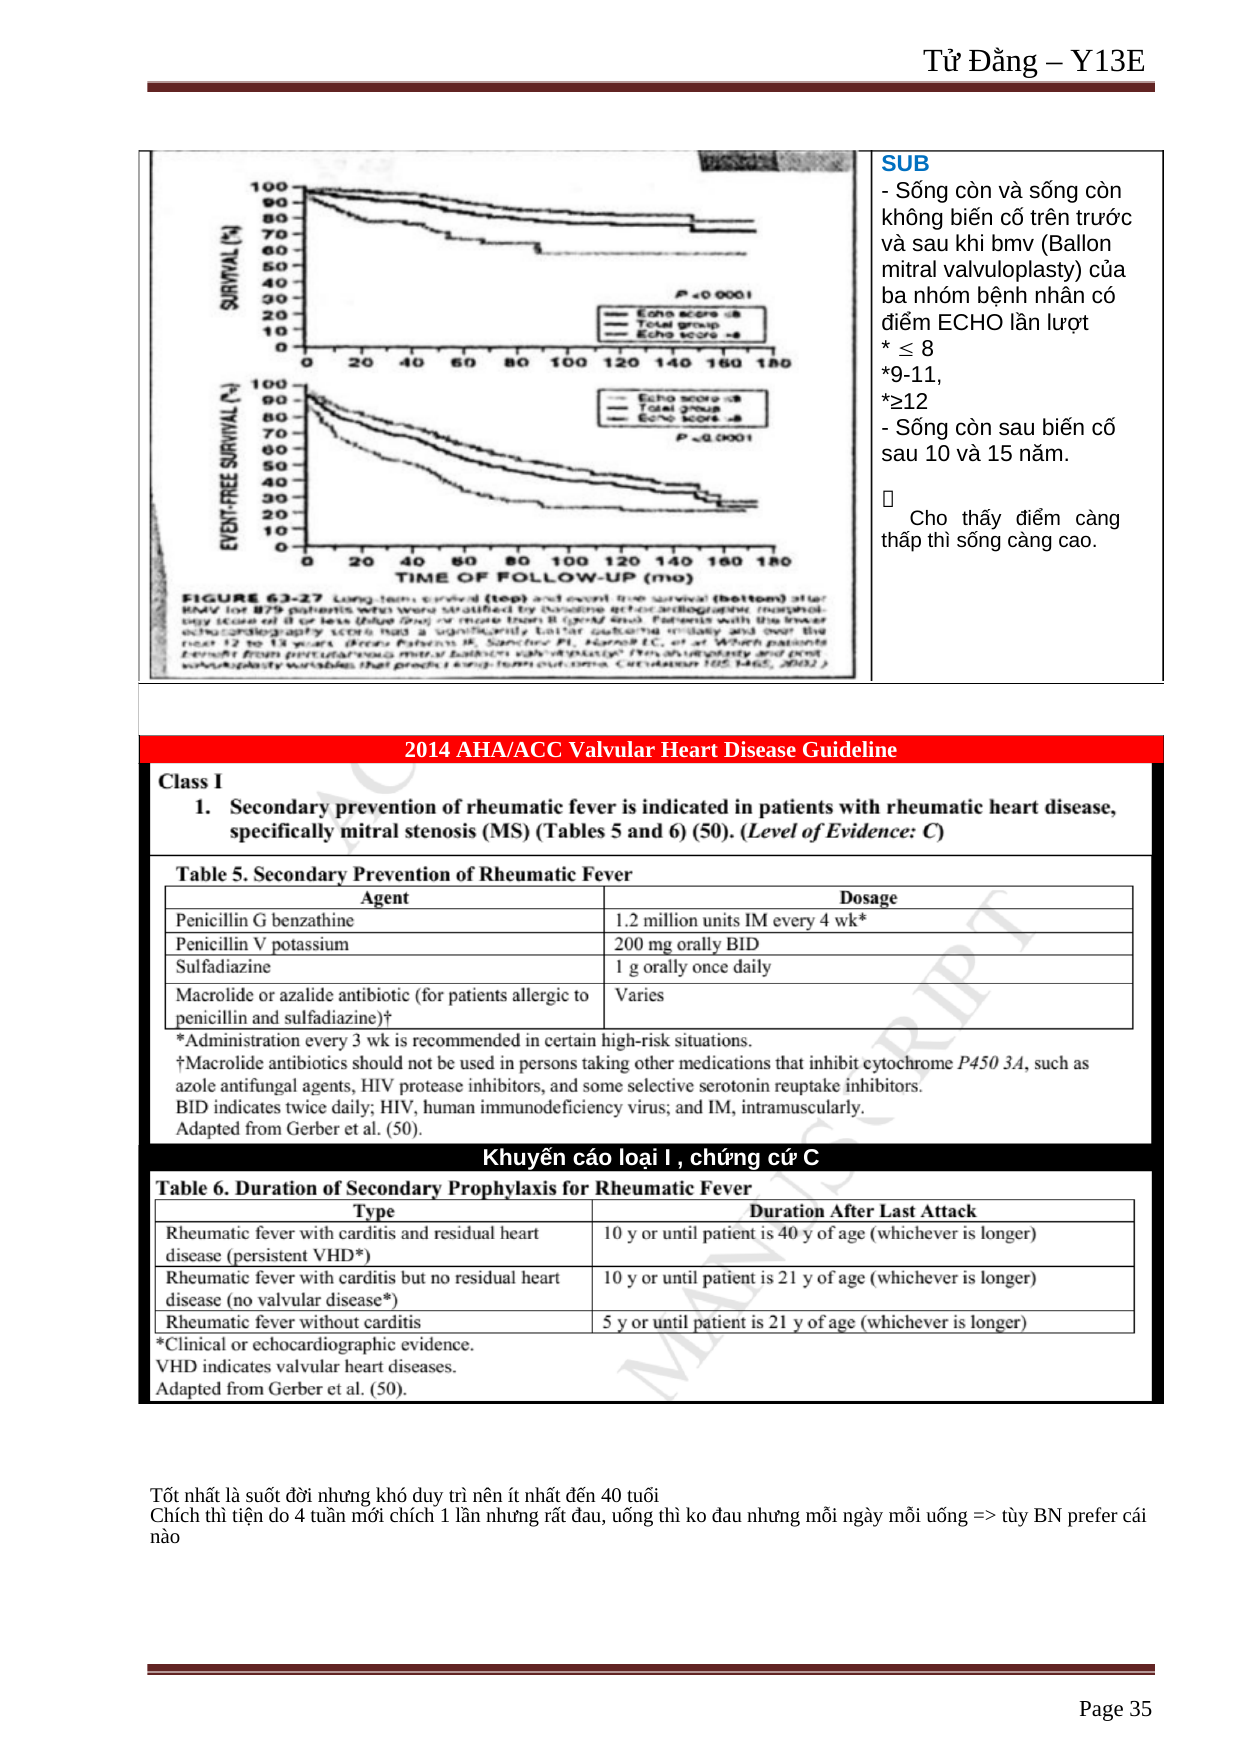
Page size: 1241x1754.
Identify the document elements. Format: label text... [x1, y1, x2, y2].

text Tử Đằng – Y13E [923, 42, 1152, 79]
text Tốt nhất là suốt đời nhưng khó duy trì nên ít nhất đến 40 tuổi [150, 1485, 1152, 1506]
text - Sống còn sau biến cố sau 10 và 15 năm. [881, 415, 1117, 466]
text Khuyến cáo loại I , chứng cứ C [150, 1144, 1152, 1171]
text Page 35 [150, 1696, 1152, 1722]
text SUB [881, 150, 1152, 177]
picture [147, 1664, 1155, 1675]
text *  8 [881, 335, 1152, 361]
text - Sống còn và sống còn không biến cố trên trước và sau khi bmv (Ballon mitral valvuloplasty) của ba nhóm bệnh nhân có điểm ECHO lần lượt [881, 178, 1133, 335]
text 2014 AHA/ACC Valvular Heart Disease Guideline [150, 736, 1152, 762]
picture [138, 150, 1164, 681]
text *9-11, [881, 361, 1152, 388]
picture [147, 81, 1155, 92]
picture [138, 682, 1164, 1404]
text Chích thì tiện do 4 tuần mới chích 1 lần nhưng rất đau, uống thì ko đau nhưng mỗi ngày mỗi uống => tùy BN prefer cái nào [150, 1506, 1152, 1548]
text  Cho thấy điểm càng thấp thì sống càng cao. [881, 493, 1121, 551]
text *≥12 [881, 388, 1152, 414]
